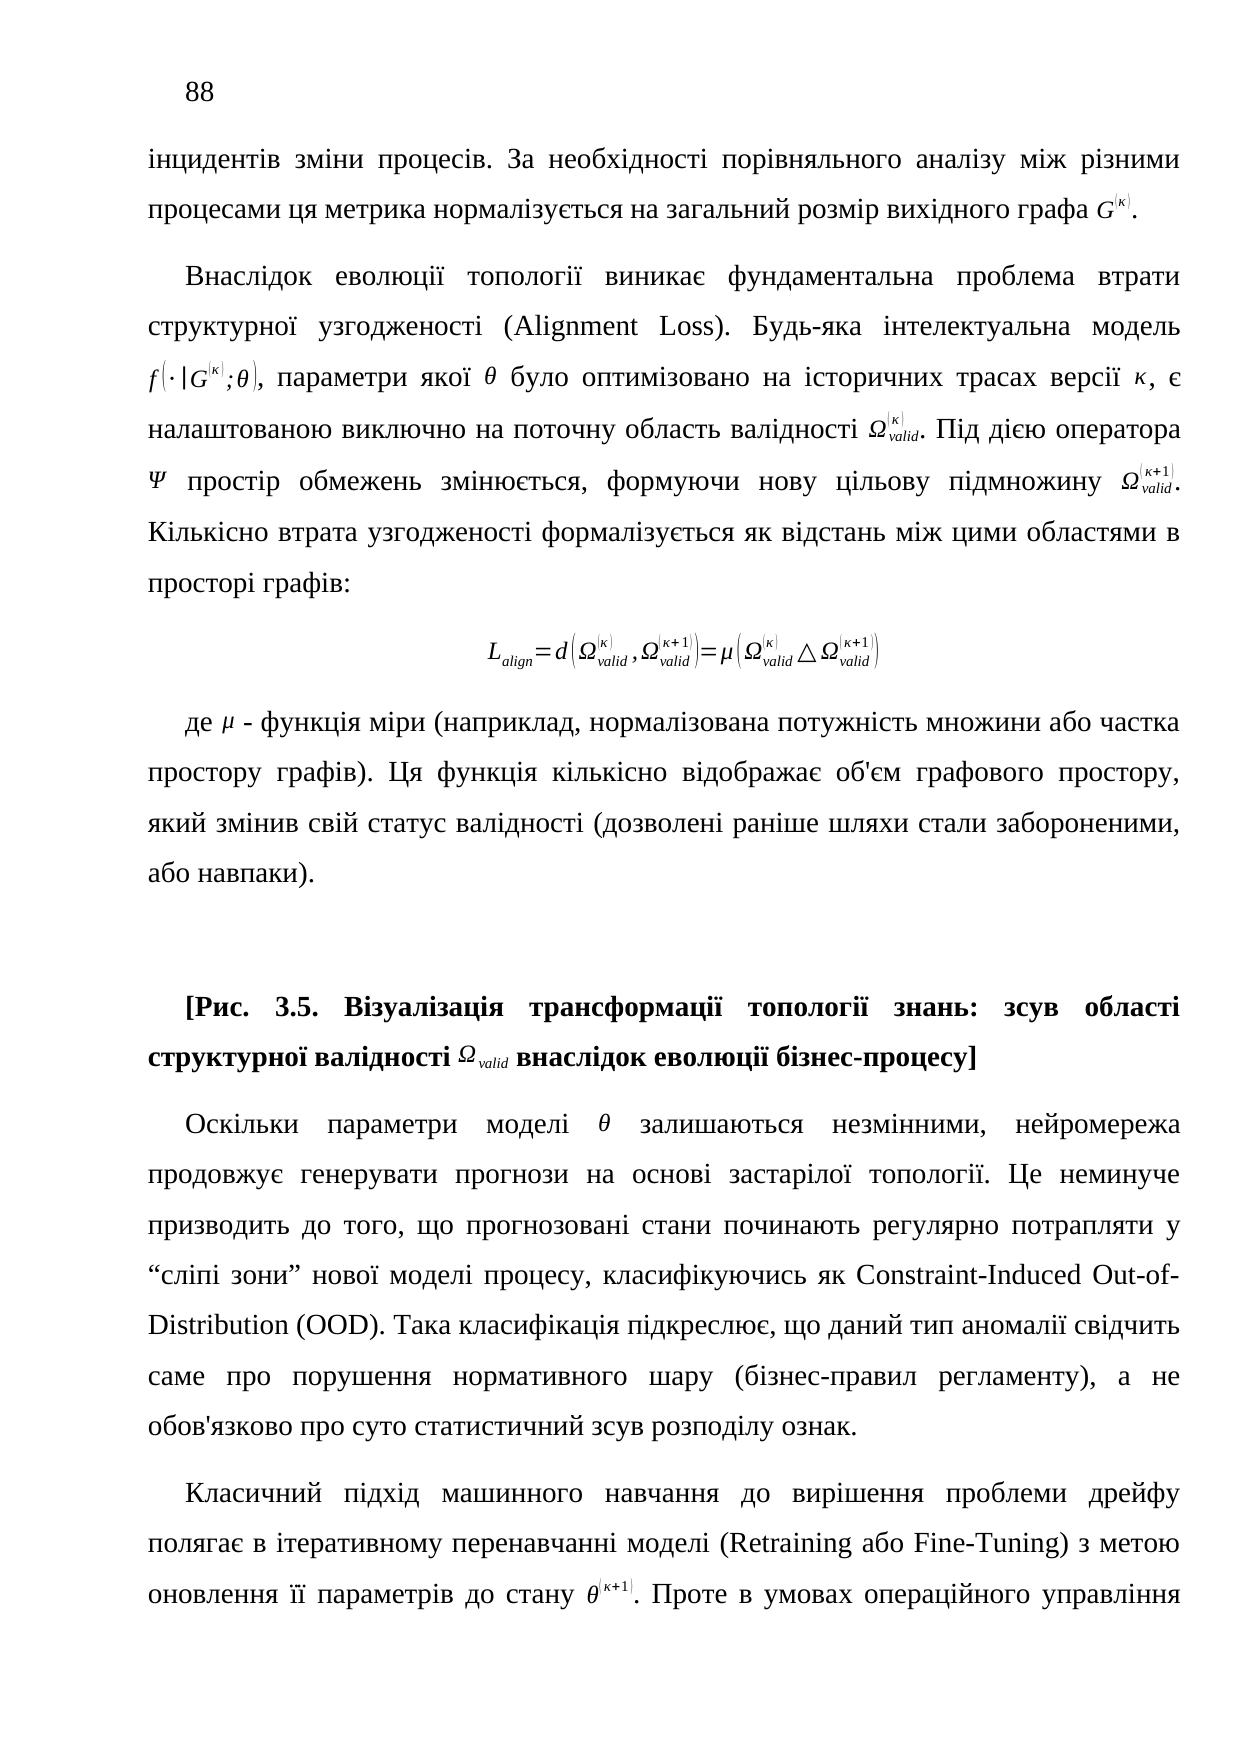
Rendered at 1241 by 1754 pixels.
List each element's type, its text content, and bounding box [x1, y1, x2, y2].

text де - функція міри (наприклад, нормалізована потужність множини або частка простору графів). Ця функція кількісно відображає об'єм графового простору, який змінив свій статус валідності (дозволені раніше шляхи стали забороненими, або навпаки). [148, 704, 1181, 888]
text Оскільки параметри моделі залишаються незмінними, нейромережа продовжує генерувати прогнози на основі застарілої топології. Це неминуче призводить до того, що прогнозовані стани починають регулярно потрапляти у “сліпі зони” нової моделі процесу, класифікуючись як Constraint-Induced Out-of-Distribution (OOD). Така класифікація підкреслює, що даний тип аномалії свідчить саме про порушення нормативного шару (бізнес-правил регламенту), а не обов'язково про суто статистичний зсув розподілу ознак. [148, 1106, 1181, 1442]
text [148, 141, 1181, 225]
text Внаслідок еволюції топології виникає фундаментальна проблема втрати структурної узгодженості (Alignment Loss). Будь-яка інтелектуальна модель , параметри якої було оптимізовано на історичних трасах версії , є налаштованою виключно на поточну область валідності . Під дією оператора простір обмежень змінюється, формуючи нову цільову підмножину . Кількісно втрата узгодженості формалізується як відстань між цими областями в просторі графів: [148, 258, 1181, 598]
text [148, 1475, 1181, 1609]
text [Рис. 3.5. Візуалізація трансформації топології знань: зсув області структурної валідності внаслідок еволюції бізнес-процесу] [148, 989, 1181, 1073]
